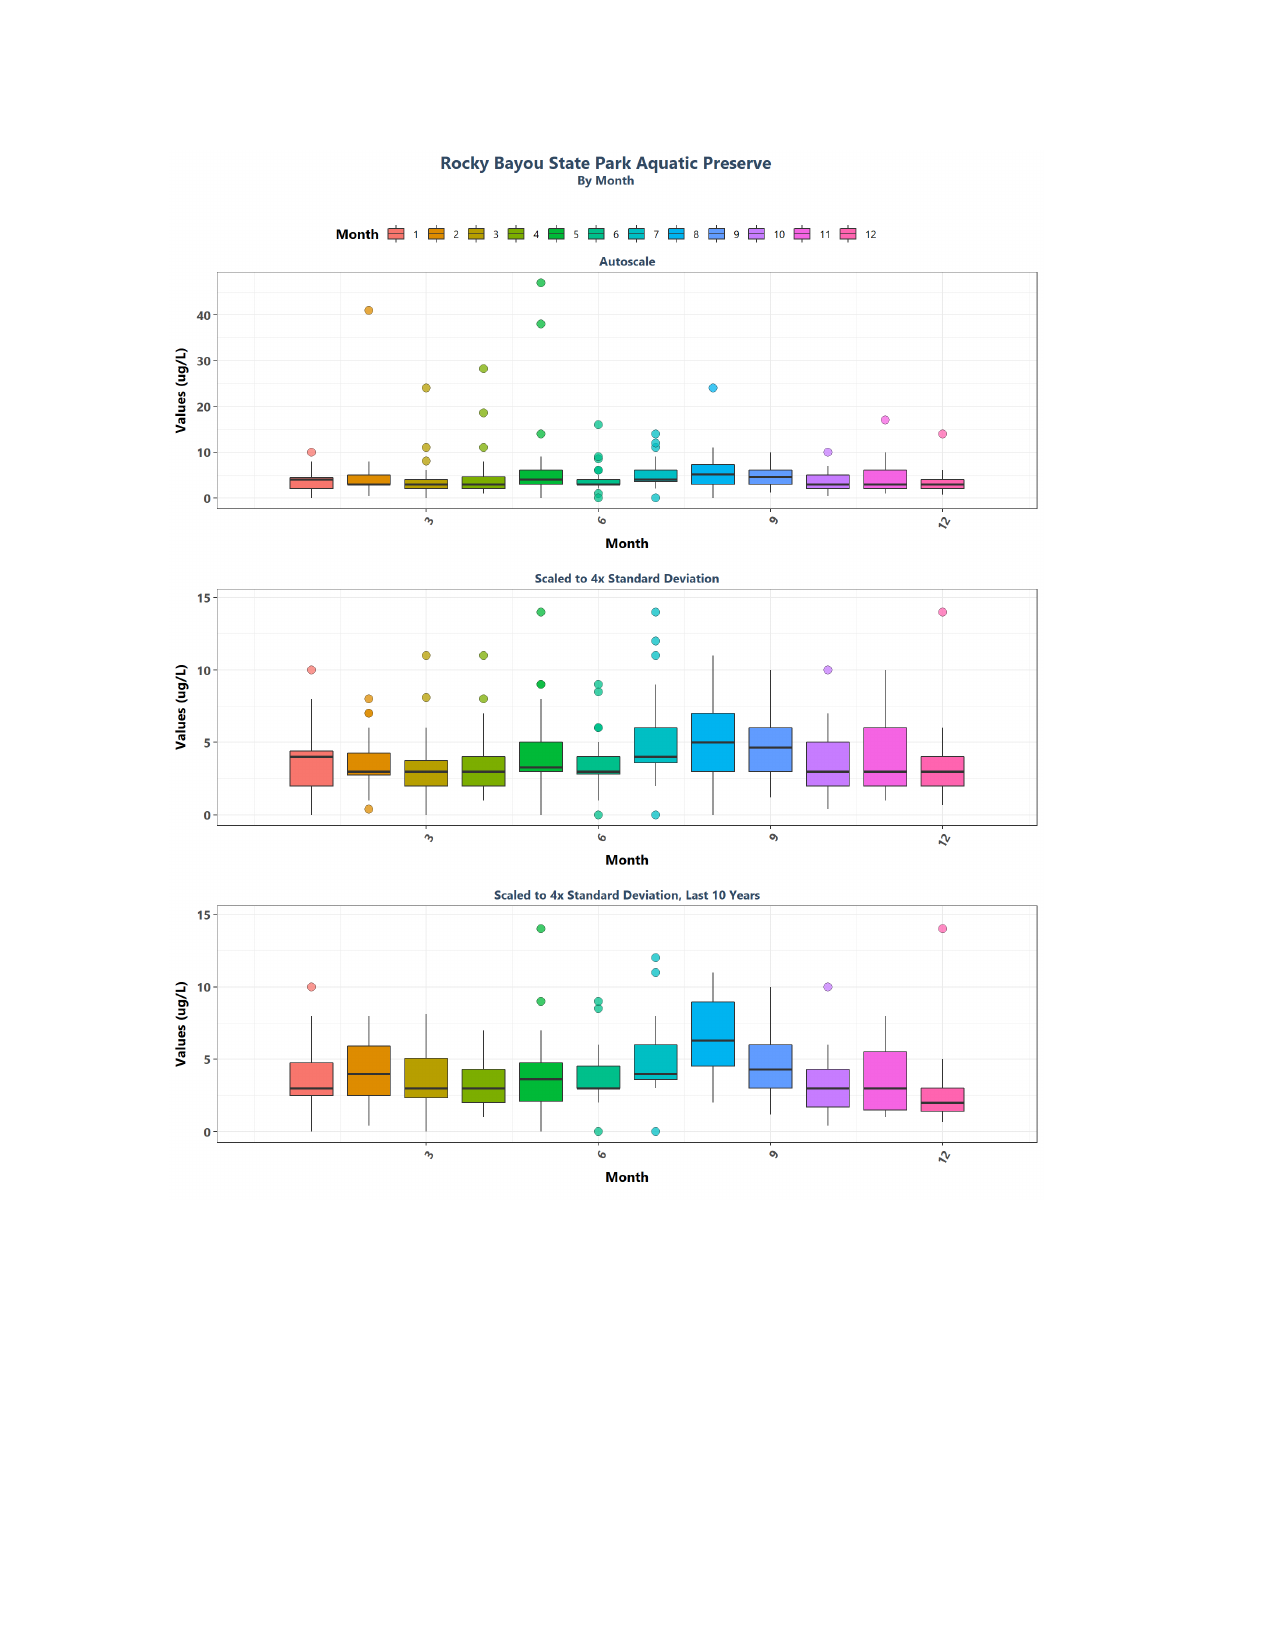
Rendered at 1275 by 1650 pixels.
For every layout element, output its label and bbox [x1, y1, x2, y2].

picture [168, 150, 1044, 1200]
